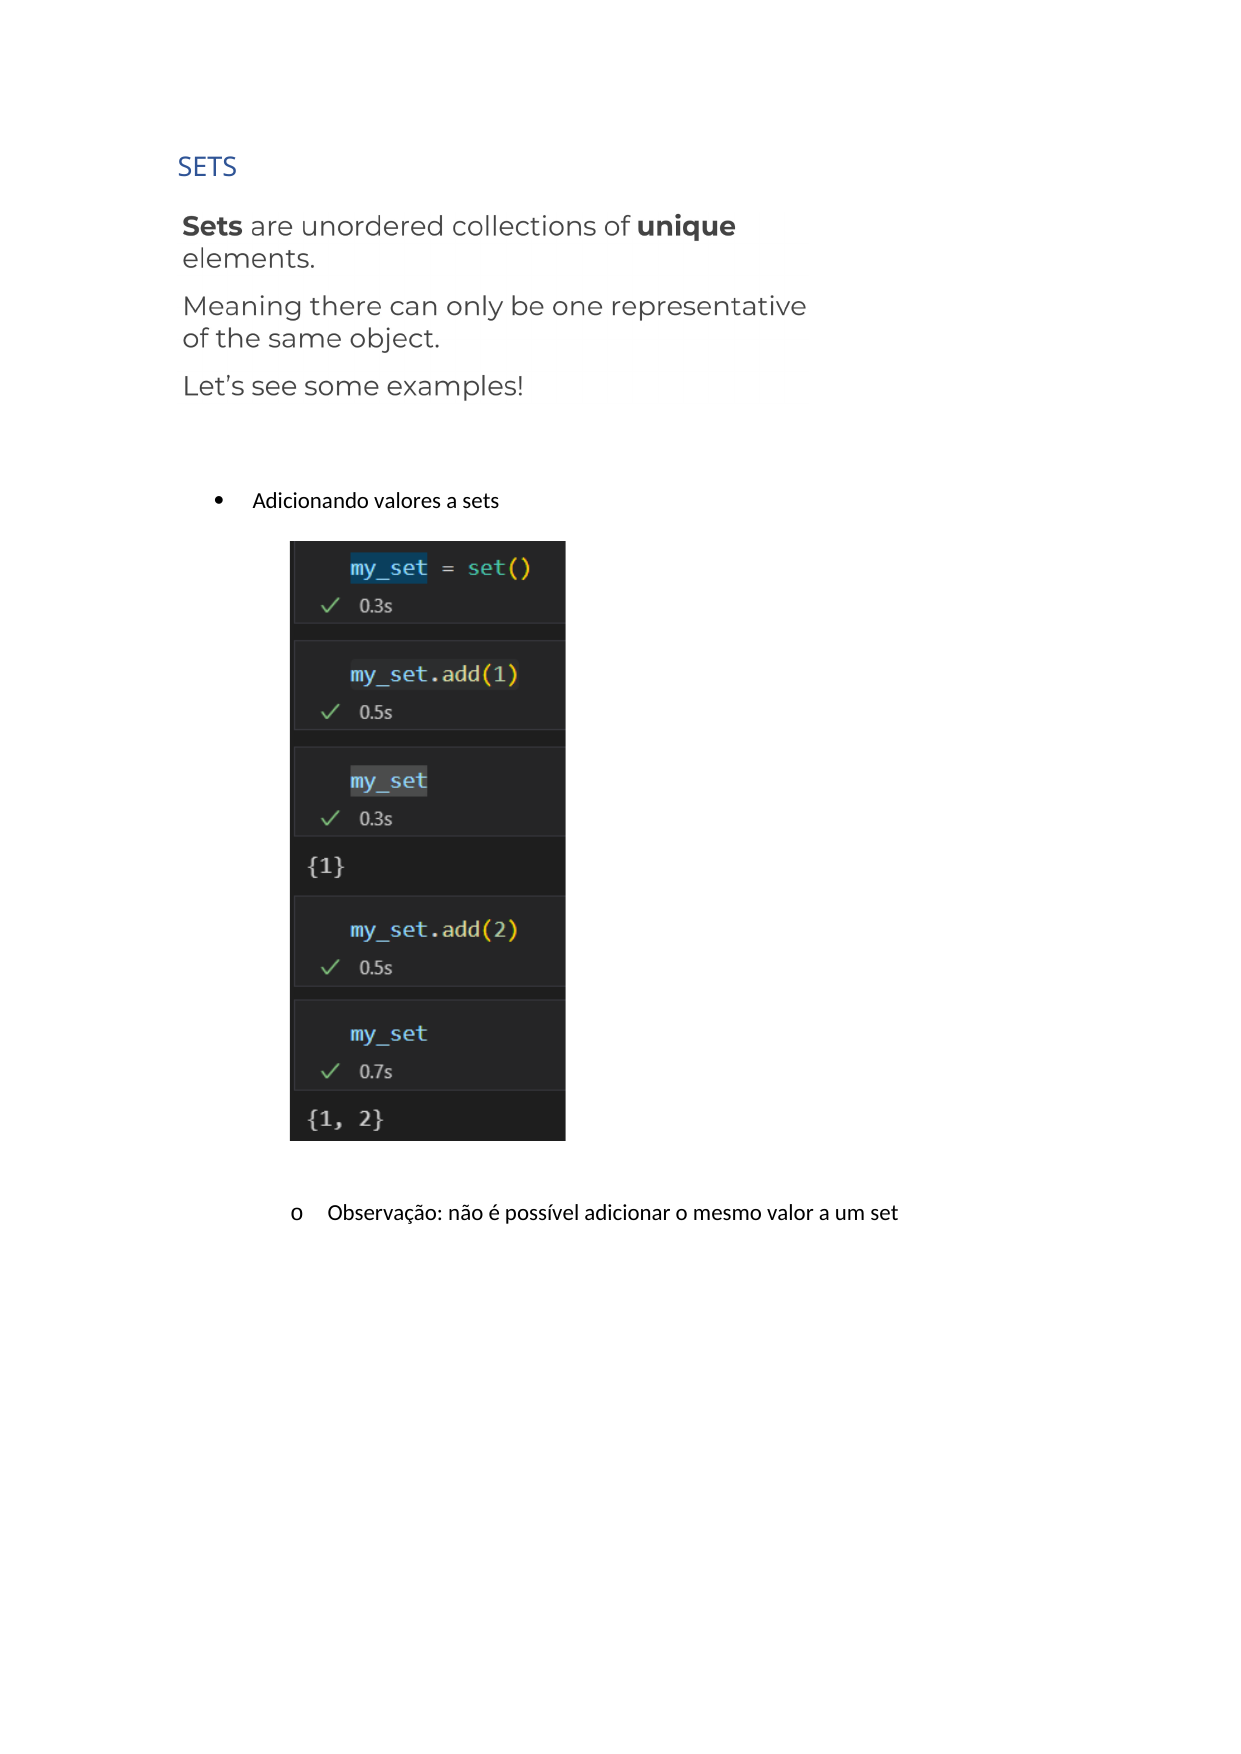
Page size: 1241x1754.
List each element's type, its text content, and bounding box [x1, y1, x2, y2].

picture [177, 212, 810, 404]
list Adicionando valores a sets [215, 486, 1063, 514]
list Observação: não é possível adicionar o mesmo valor a um set [290, 1198, 1063, 1227]
picture [289, 541, 567, 1141]
subtitle SETS [177, 148, 1063, 184]
